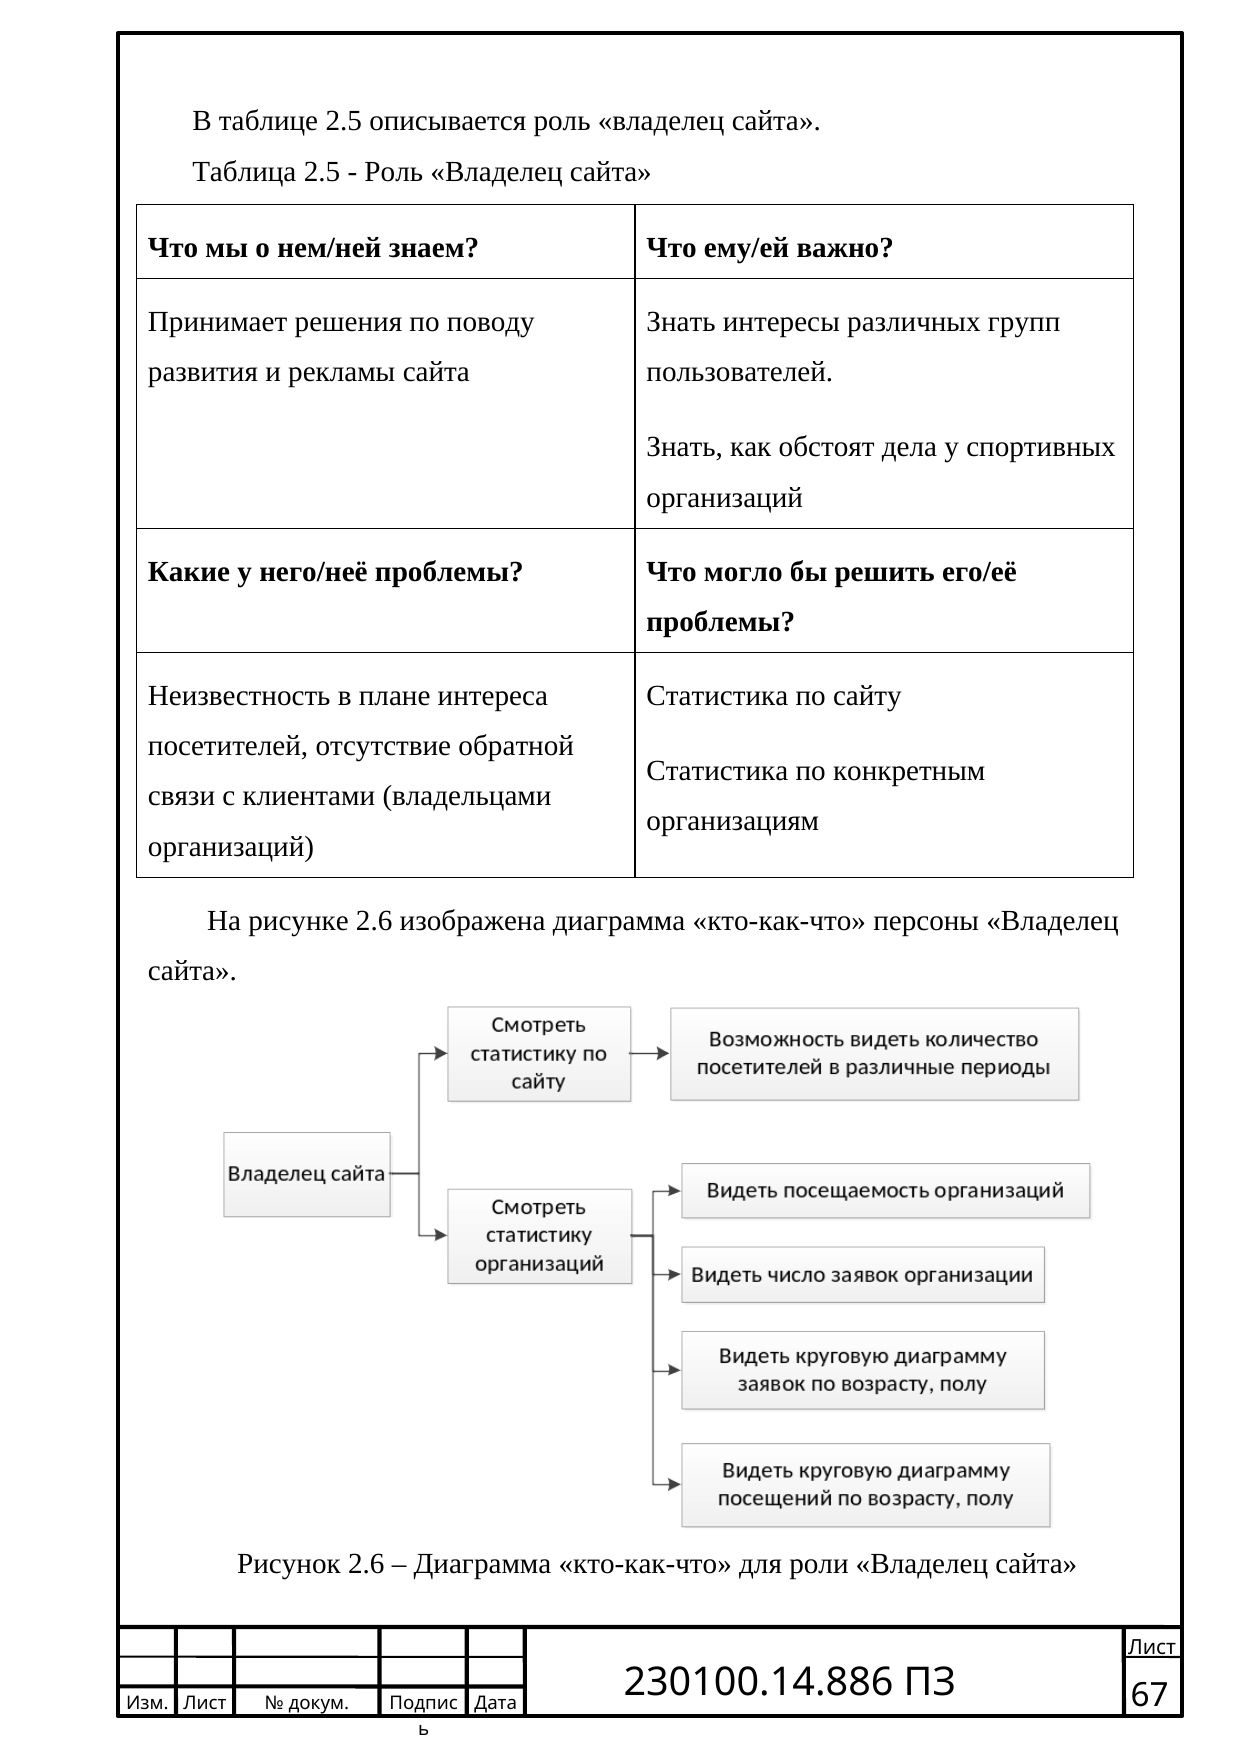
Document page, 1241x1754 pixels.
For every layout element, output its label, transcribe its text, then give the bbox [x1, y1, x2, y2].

table_cell Знать интересы различных групп пользователей. Знать, как обстоят дела у спортивных организаций [636, 279, 1133, 528]
table_header Что мы о нем/ней знаем? [137, 205, 634, 278]
text Рисунок 2.6 – Диаграмма «кто-как-что» для роли «Владелец сайта» [148, 1546, 1167, 1580]
table_cell Статистика по сайту Статистика по конкретным организациям [636, 653, 1133, 877]
text В таблице 2.5 описывается роль «владелец сайта». [148, 103, 1167, 137]
text На рисунке 2.6 изображена диаграмма «кто-как-что» персоны «Владелец сайта». [148, 903, 1167, 987]
text Таблица 2.5 - Роль «Владелец сайта» [148, 154, 1167, 187]
table_cell Неизвестность в плане интереса посетителей, отсутствие обратной связи с клиентами (владельцами организаций) [137, 653, 634, 877]
table_cell Что могло бы решить его/её проблемы? [636, 529, 1133, 652]
table_cell Какие у него/неё проблемы? [137, 529, 634, 652]
table_cell Принимает решения по поводу развития и рекламы сайта [137, 279, 634, 528]
table_header Что ему/ей важно? [636, 205, 1133, 278]
